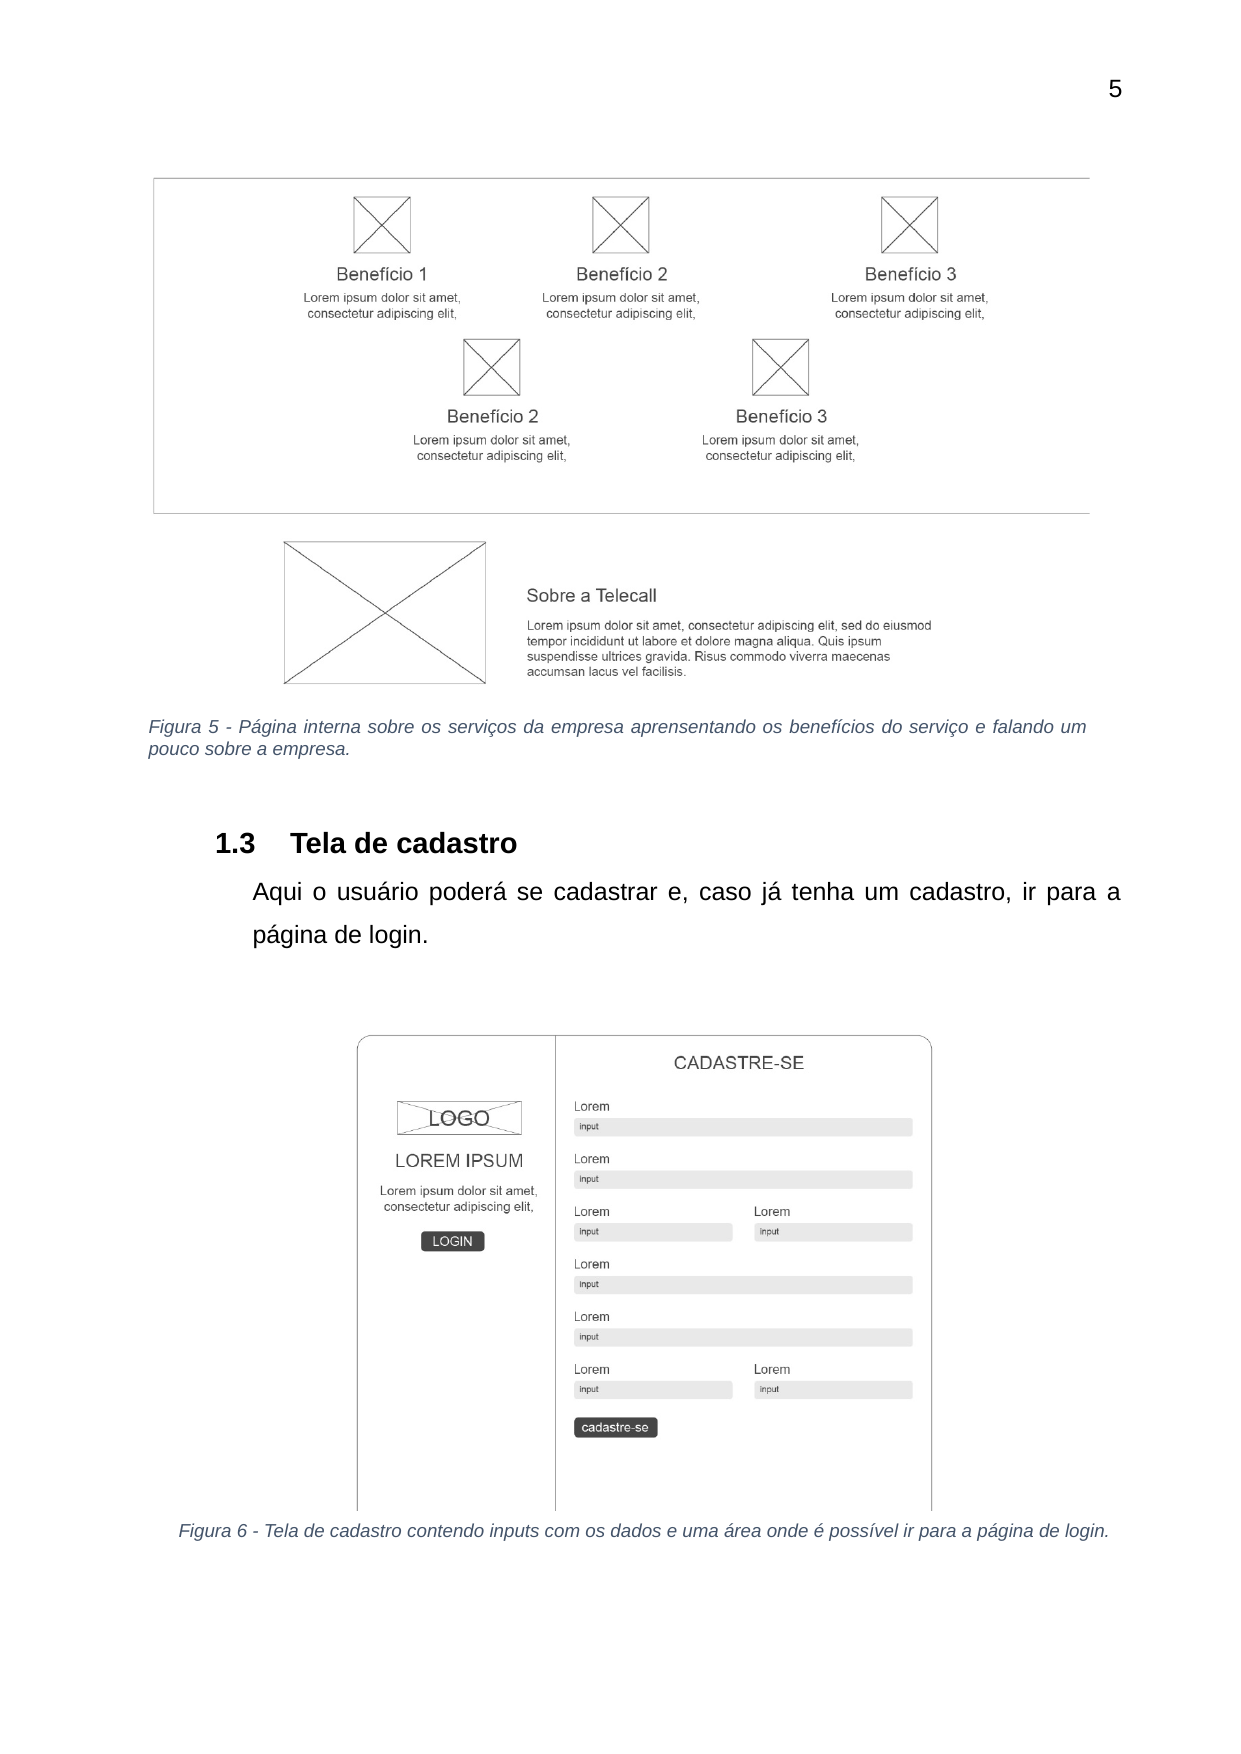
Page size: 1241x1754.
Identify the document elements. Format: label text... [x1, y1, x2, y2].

text Aqui o usuário poderá se cadastrar e, caso já tenha um cadastro, ir para a página de login. [252, 877, 1122, 948]
picture [180, 981, 1121, 1509]
picture [149, 177, 1090, 705]
subtitle Tela de cadastro [215, 826, 1122, 860]
